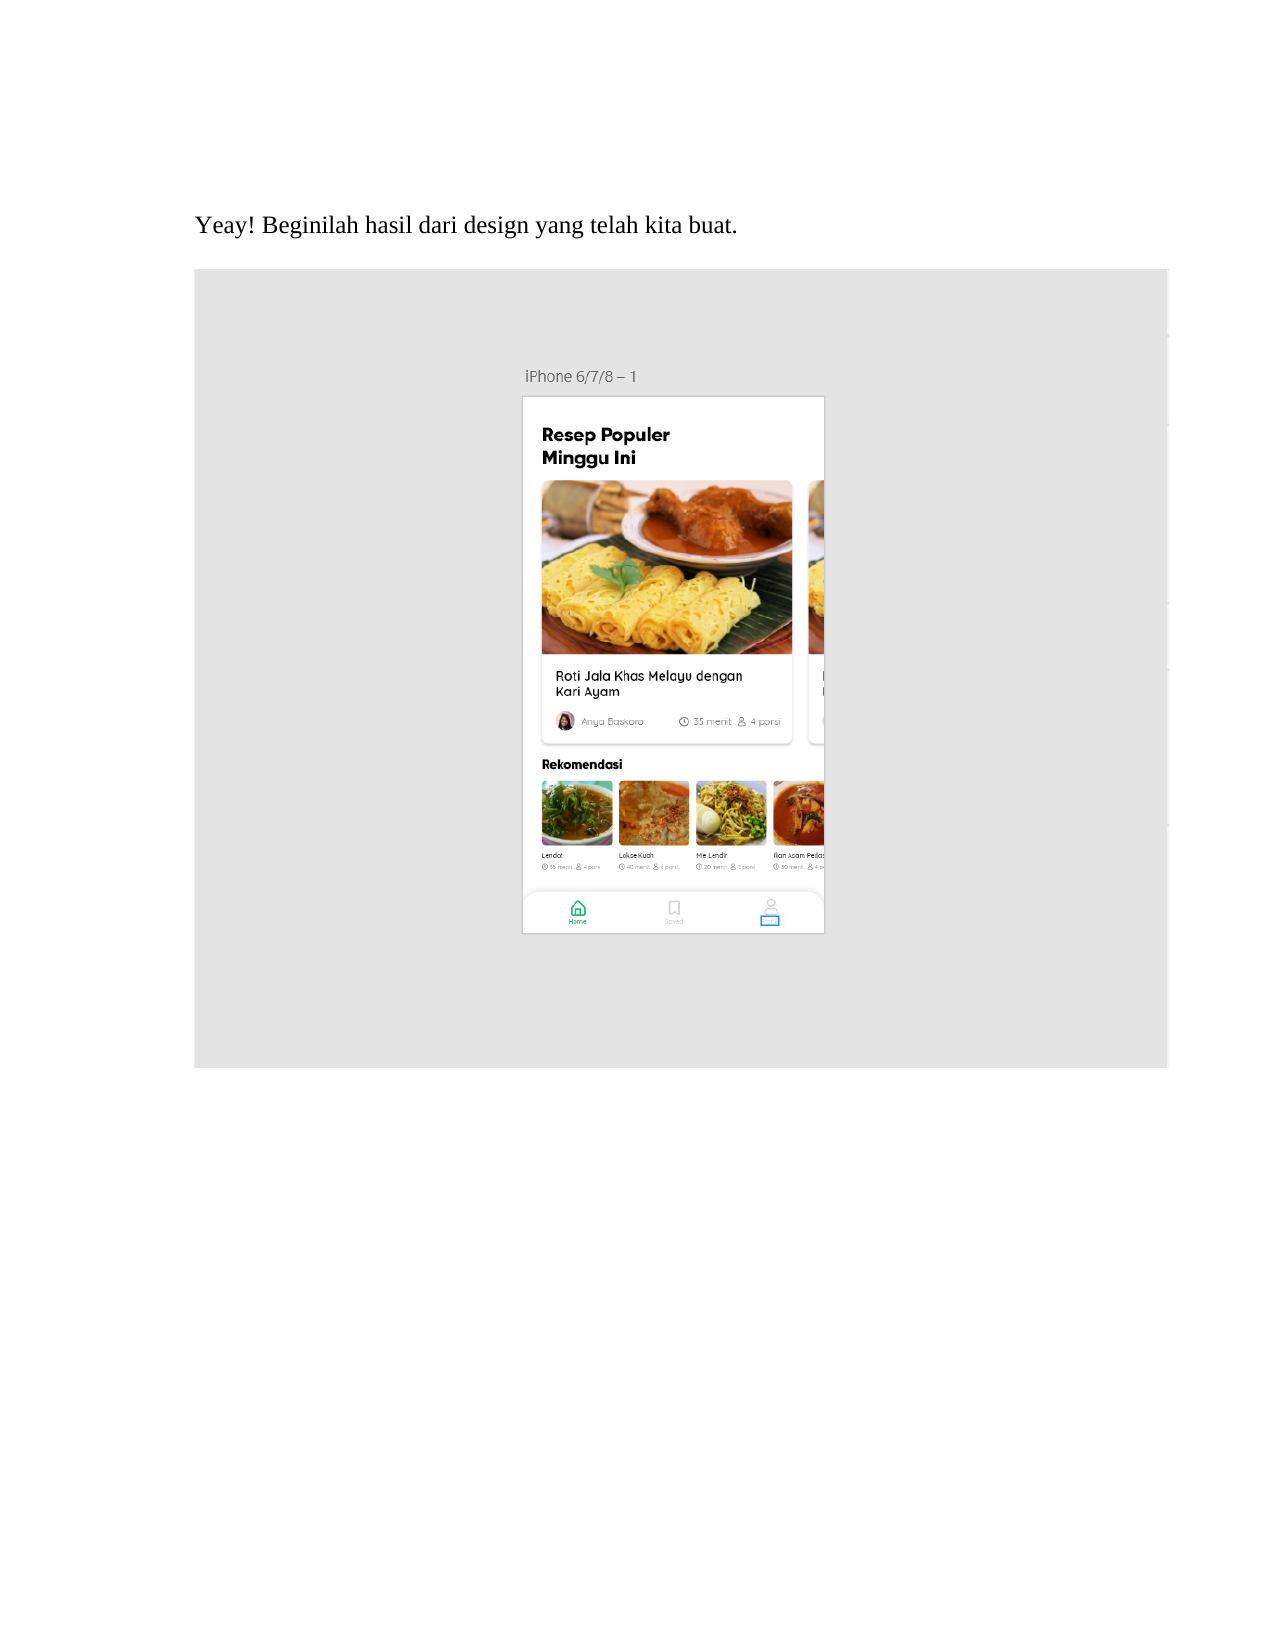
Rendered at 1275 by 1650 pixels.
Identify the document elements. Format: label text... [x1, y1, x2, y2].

picture [194, 269, 1170, 1068]
text Yeay! Beginilah hasil dari design yang telah kita buat. [194, 210, 1125, 238]
